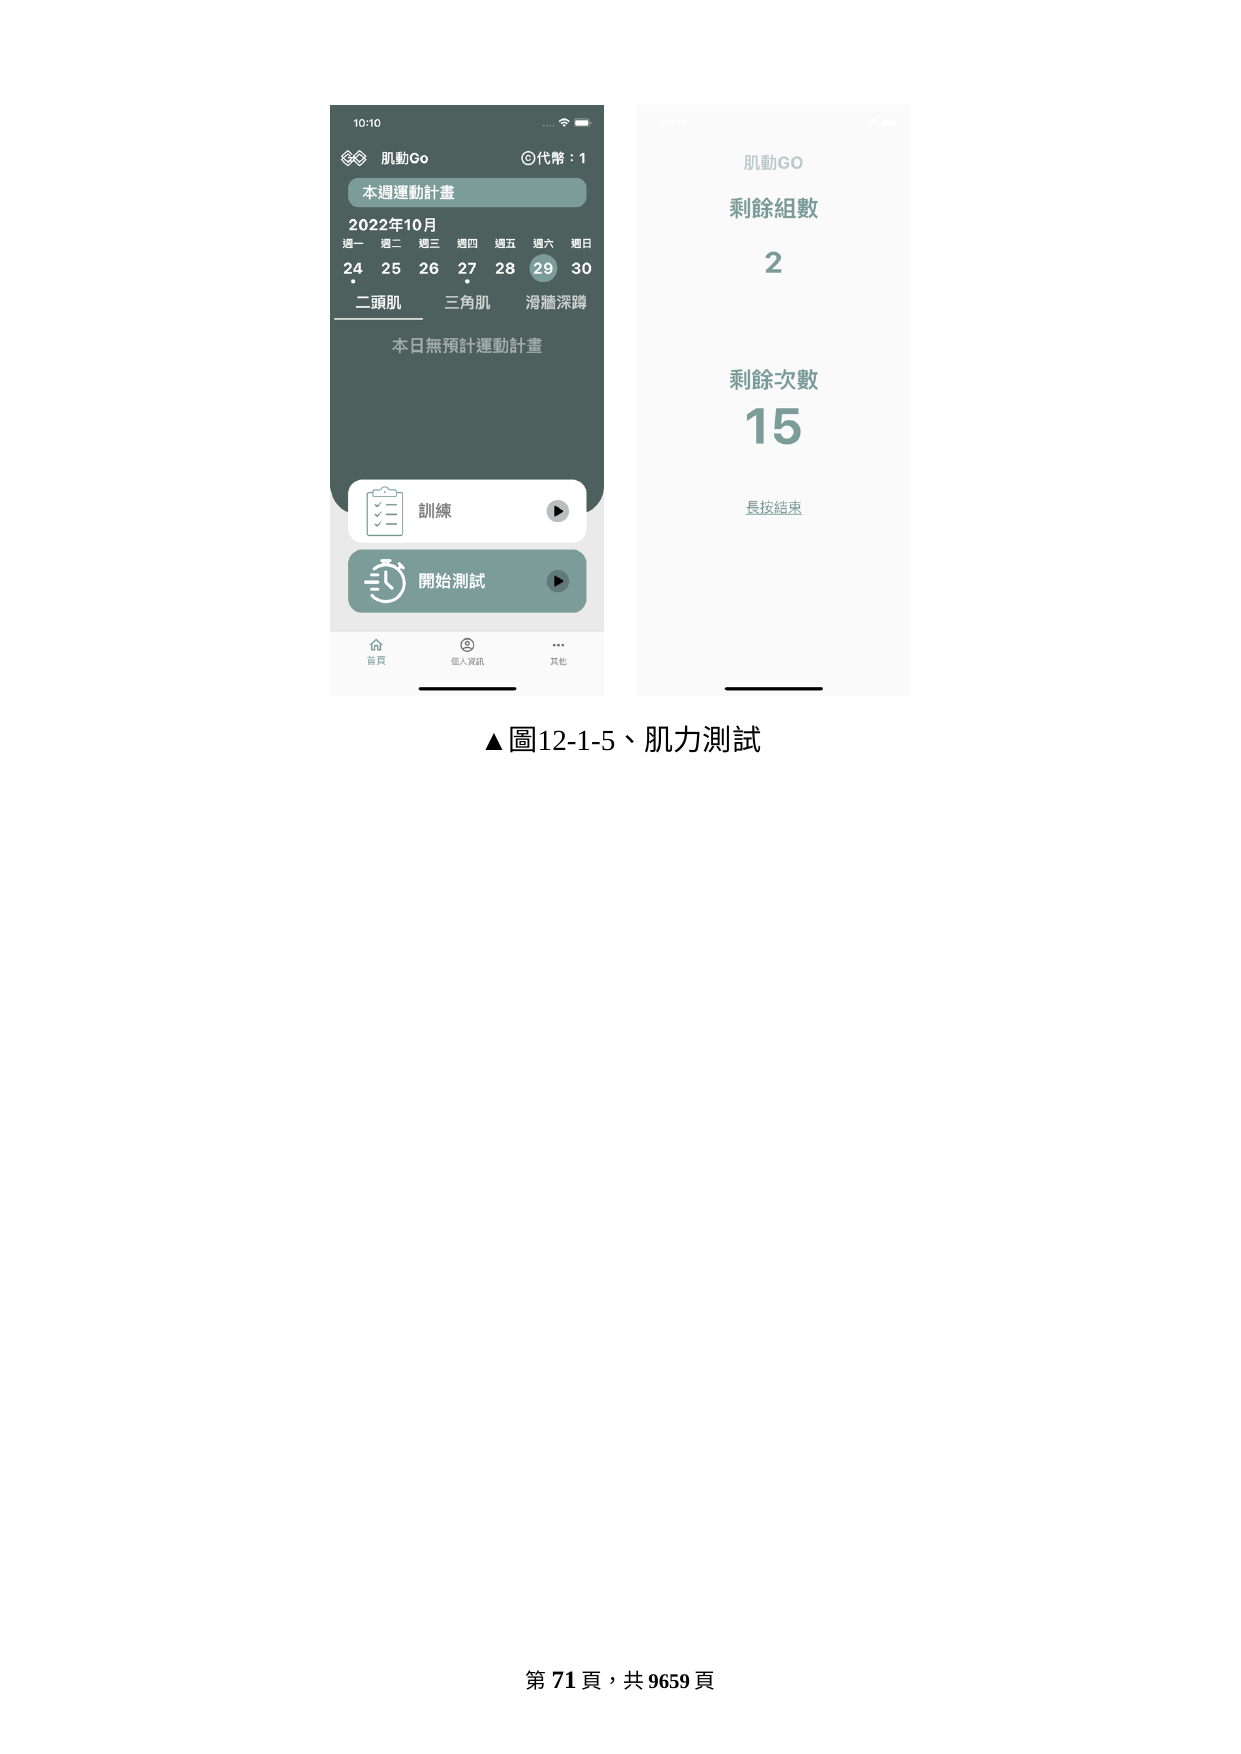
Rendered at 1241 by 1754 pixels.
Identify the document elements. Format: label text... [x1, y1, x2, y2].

picture [636, 105, 911, 696]
picture [330, 105, 604, 696]
